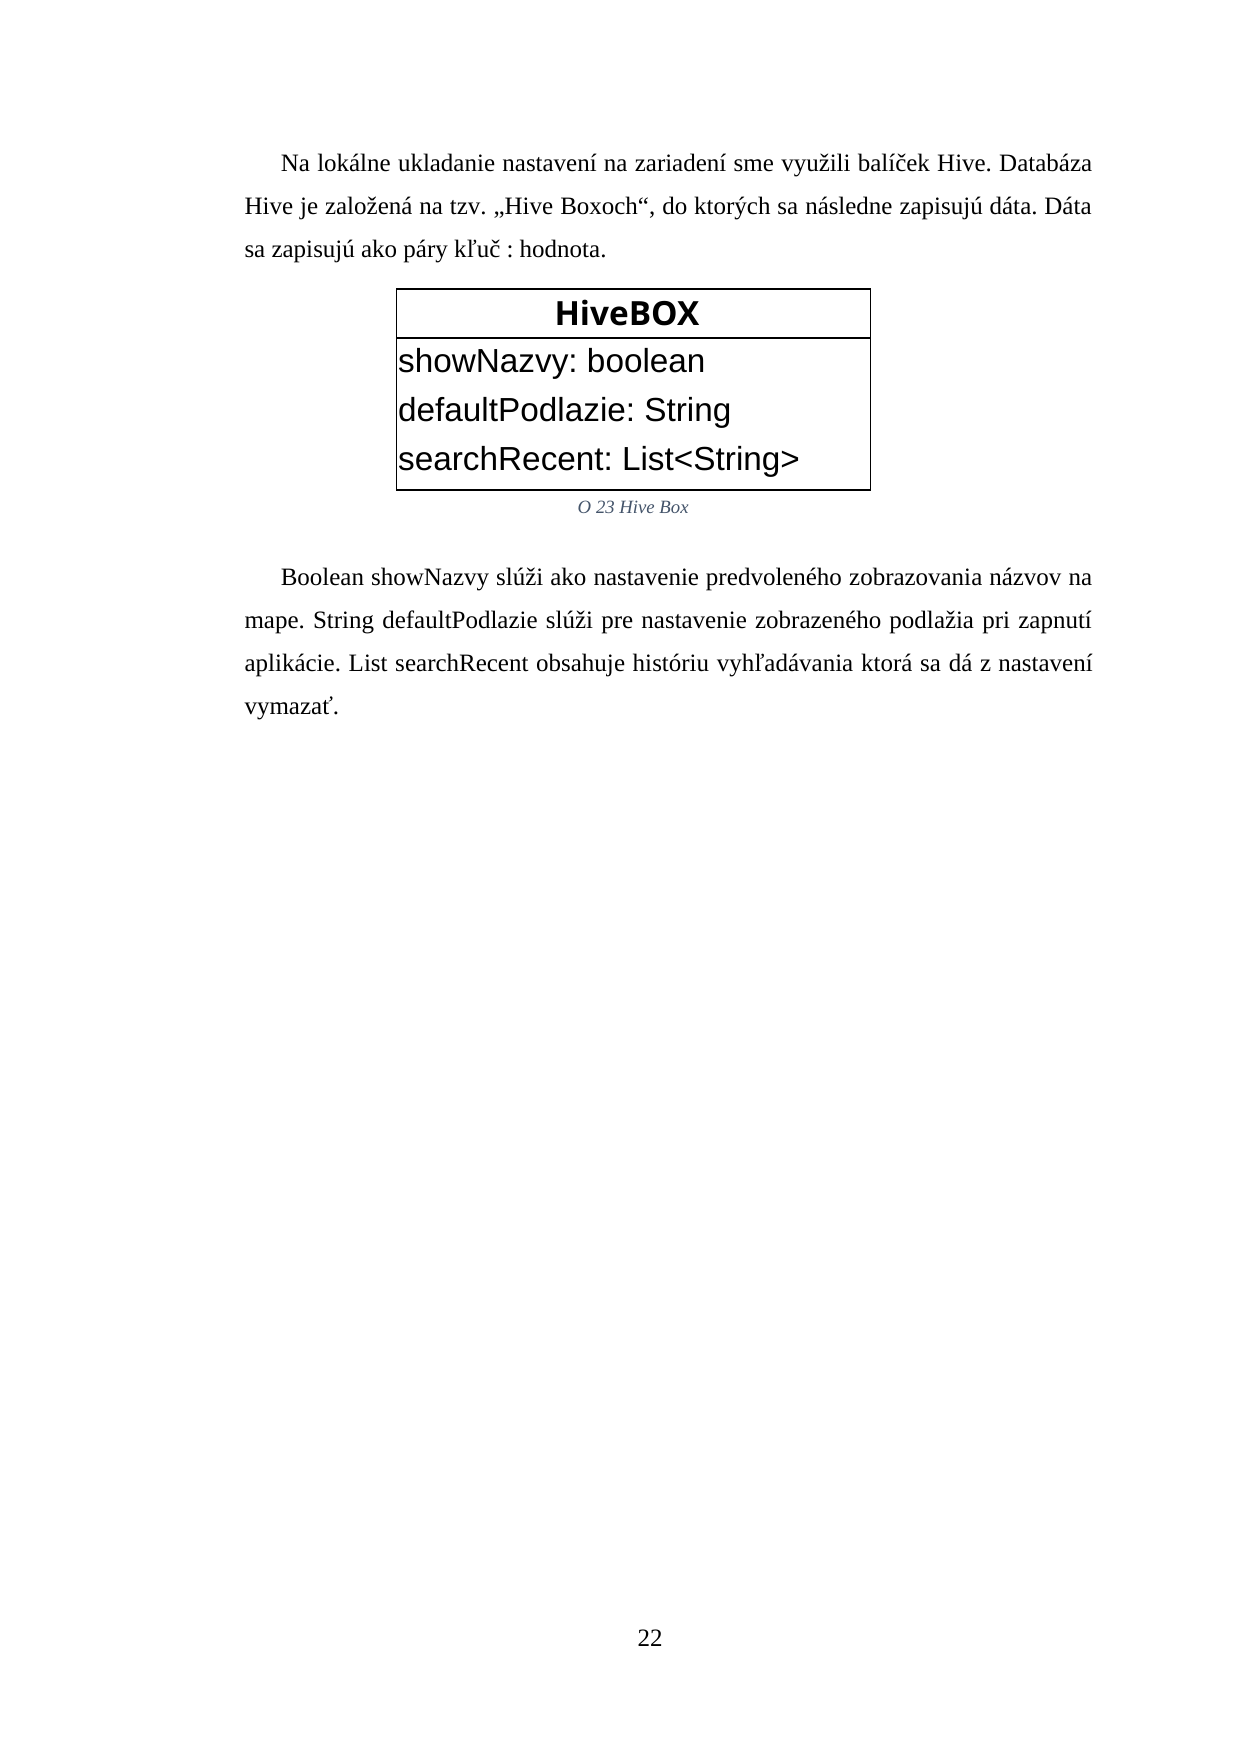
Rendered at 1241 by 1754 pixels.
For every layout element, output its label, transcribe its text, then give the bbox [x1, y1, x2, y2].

text Boolean showNazvy slúži ako nastavenie predvoleného zobrazovania názvov na mape. String defaultPodlazie slúži pre nastavenie zobrazeného podlažia pri zapnutí aplikácie. List searchRecent obsahuje históriu vyhľadávania ktorá sa dá z nastavení vymazať. [244, 277, 1092, 720]
text Na lokálne ukladanie nastavení na zariadení sme využili balíček Hive. Databáza Hive je založená na tzv. „Hive Boxoch“, do ktorých sa následne zapisujú dáta. Dáta sa zapisujú ako páry kľuč : hodnota. [244, 148, 1092, 263]
